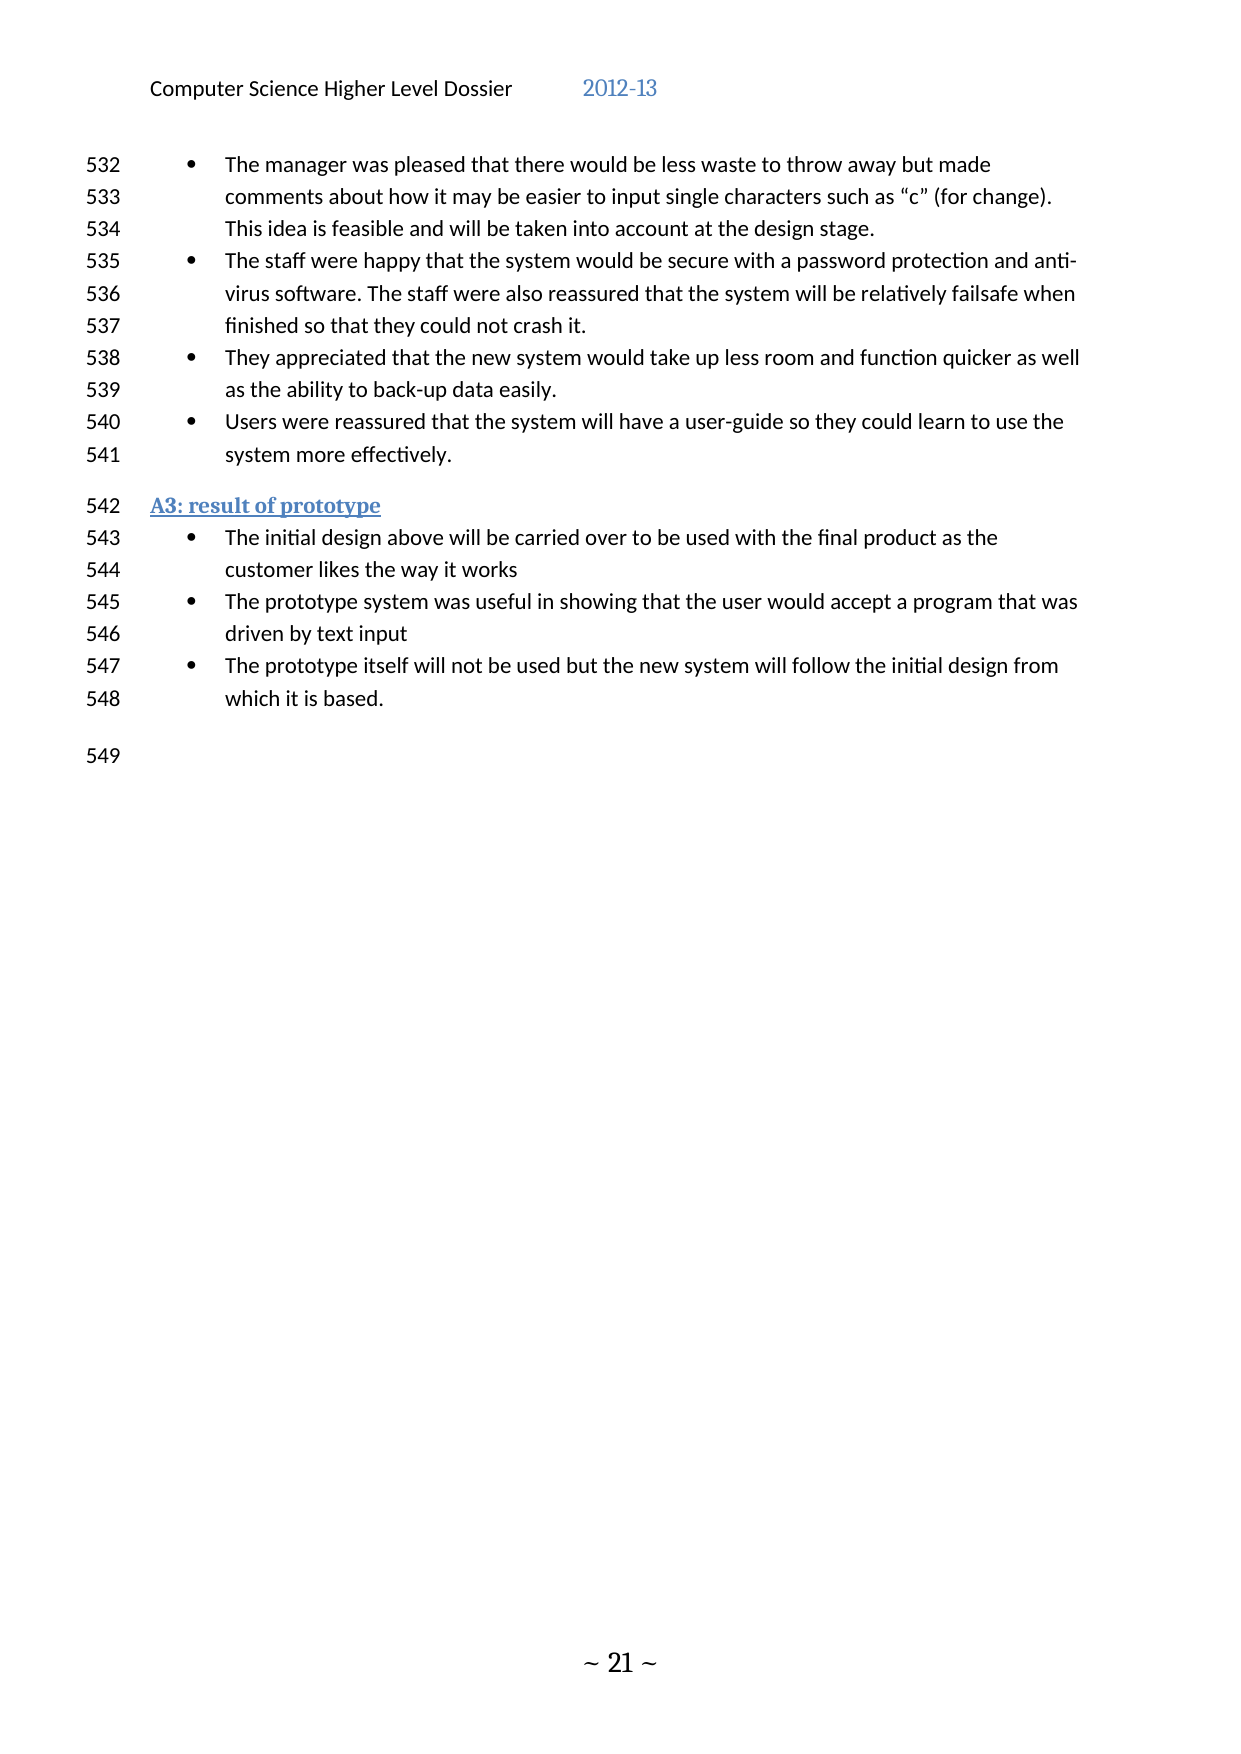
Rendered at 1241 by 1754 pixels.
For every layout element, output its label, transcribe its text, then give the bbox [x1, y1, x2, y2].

list The prototype itself will not be used but the new system will follow the initial design from which it is based. [187, 652, 1090, 712]
subtitle A3: result of prototype [150, 493, 1090, 519]
list The manager was pleased that there would be less waste to throw away but made comments about how it may be easier to input single characters such as “c” (for change). This idea is feasible and will be taken into account at the design stage. [187, 150, 1090, 242]
list They appreciated that the new system would take up less room and function quicker as well as the ability to back-up data easily. [187, 343, 1090, 403]
list The initial design above will be carried over to be used with the final product as the customer likes the way it works [187, 523, 1090, 583]
list The staff were happy that the system would be secure with a password protection and anti-virus software. The staff were also reassured that the system will be relatively failsafe when finished so that they could not crash it. [187, 247, 1090, 339]
list The prototype system was useful in showing that the user would accept a program that was driven by text input [187, 587, 1090, 647]
list Users were reassured that the system will have a user-guide so they could learn to use the system more effectively. [187, 407, 1090, 468]
